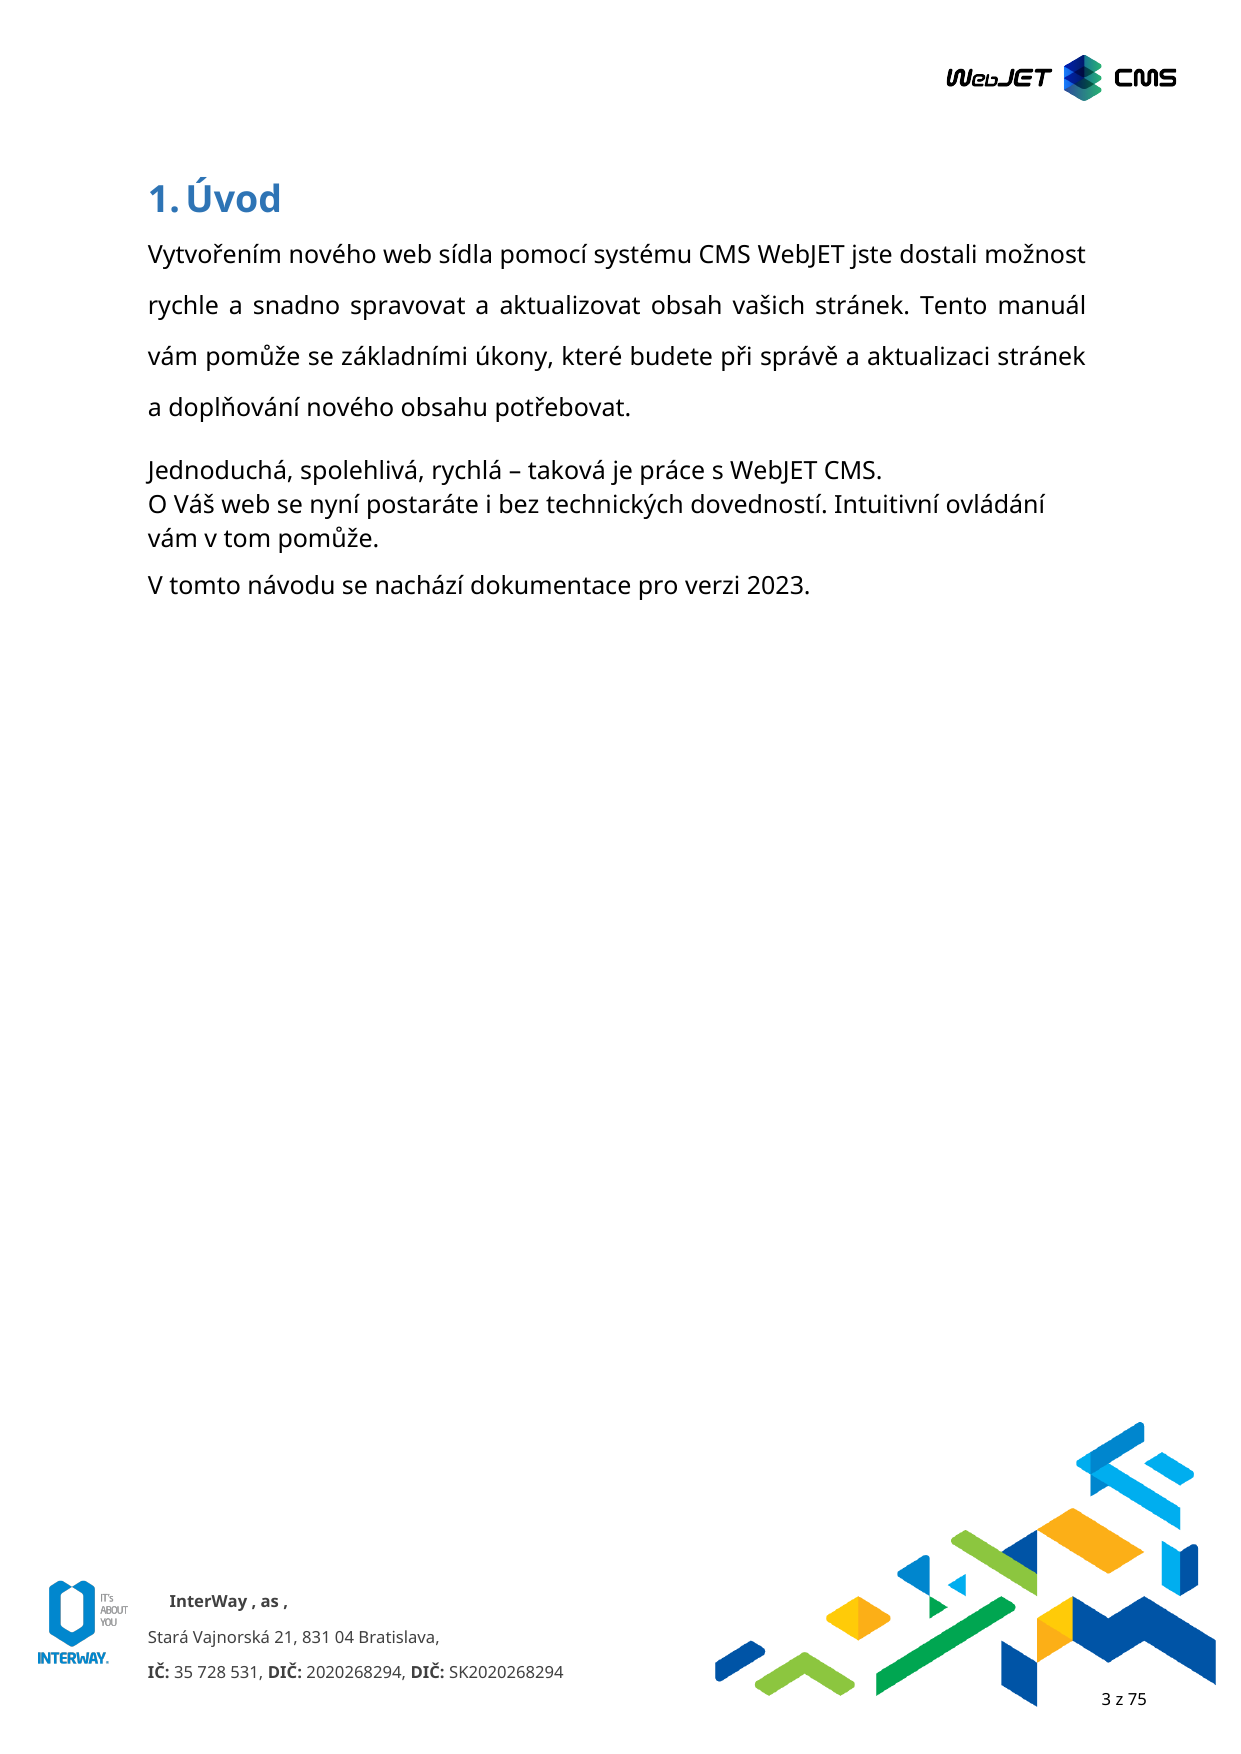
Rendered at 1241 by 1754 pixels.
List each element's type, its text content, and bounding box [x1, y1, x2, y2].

text Vytvořením nového web sídla pomocí systému CMS WebJET jste dostali možnost rychle a snadno spravovat a aktualizovat obsah vašich stránek. Tento manuál vám pomůže se základními úkony, které budete při správě a aktualizaci stránek a doplňování nového obsahu potřebovat. [148, 236, 1087, 423]
text V tomto návodu se nachází dokumentace pro verzi 2023. [148, 568, 1087, 602]
picture [37, 1579, 129, 1665]
picture [946, 55, 1177, 101]
picture [220, 1411, 1241, 1743]
text Jednoduchá, spolehlivá, rychlá – taková je práce s WebJET CMS. O Váš web se nyní postaráte i bez technických dovedností. Intuitivní ovládání vám v tom pomůže. [148, 453, 1087, 555]
text Úvod [148, 173, 1087, 224]
